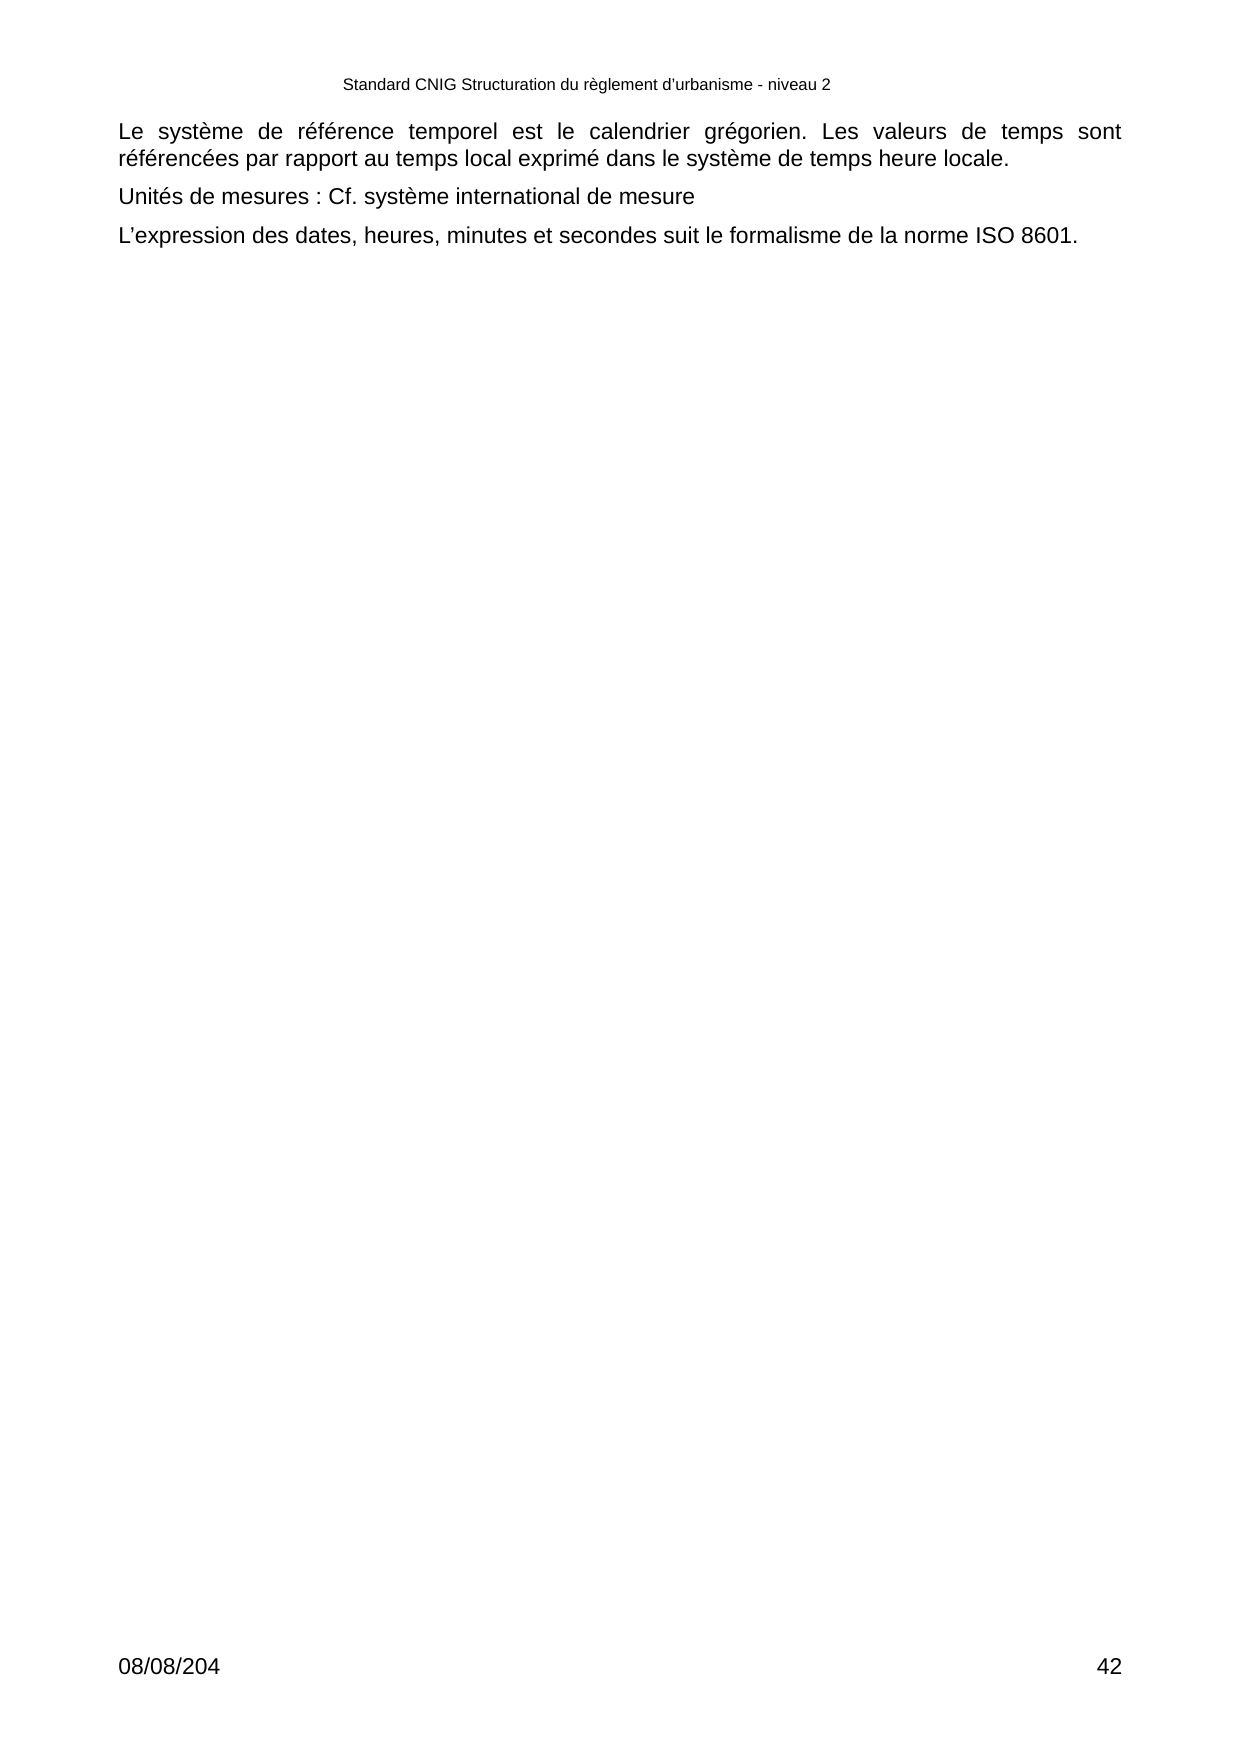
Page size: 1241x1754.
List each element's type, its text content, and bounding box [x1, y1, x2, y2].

text Le système de référence temporel est le calendrier grégorien. Les valeurs de temps sont référencées par rapport au temps local exprimé dans le système de temps heure locale. [118, 118, 1122, 171]
text Unités de mesures : Cf. système international de mesure [118, 183, 1122, 210]
text L’expression des dates, heures, minutes et secondes suit le formalisme de la norme ISO 8601. [118, 222, 1122, 248]
